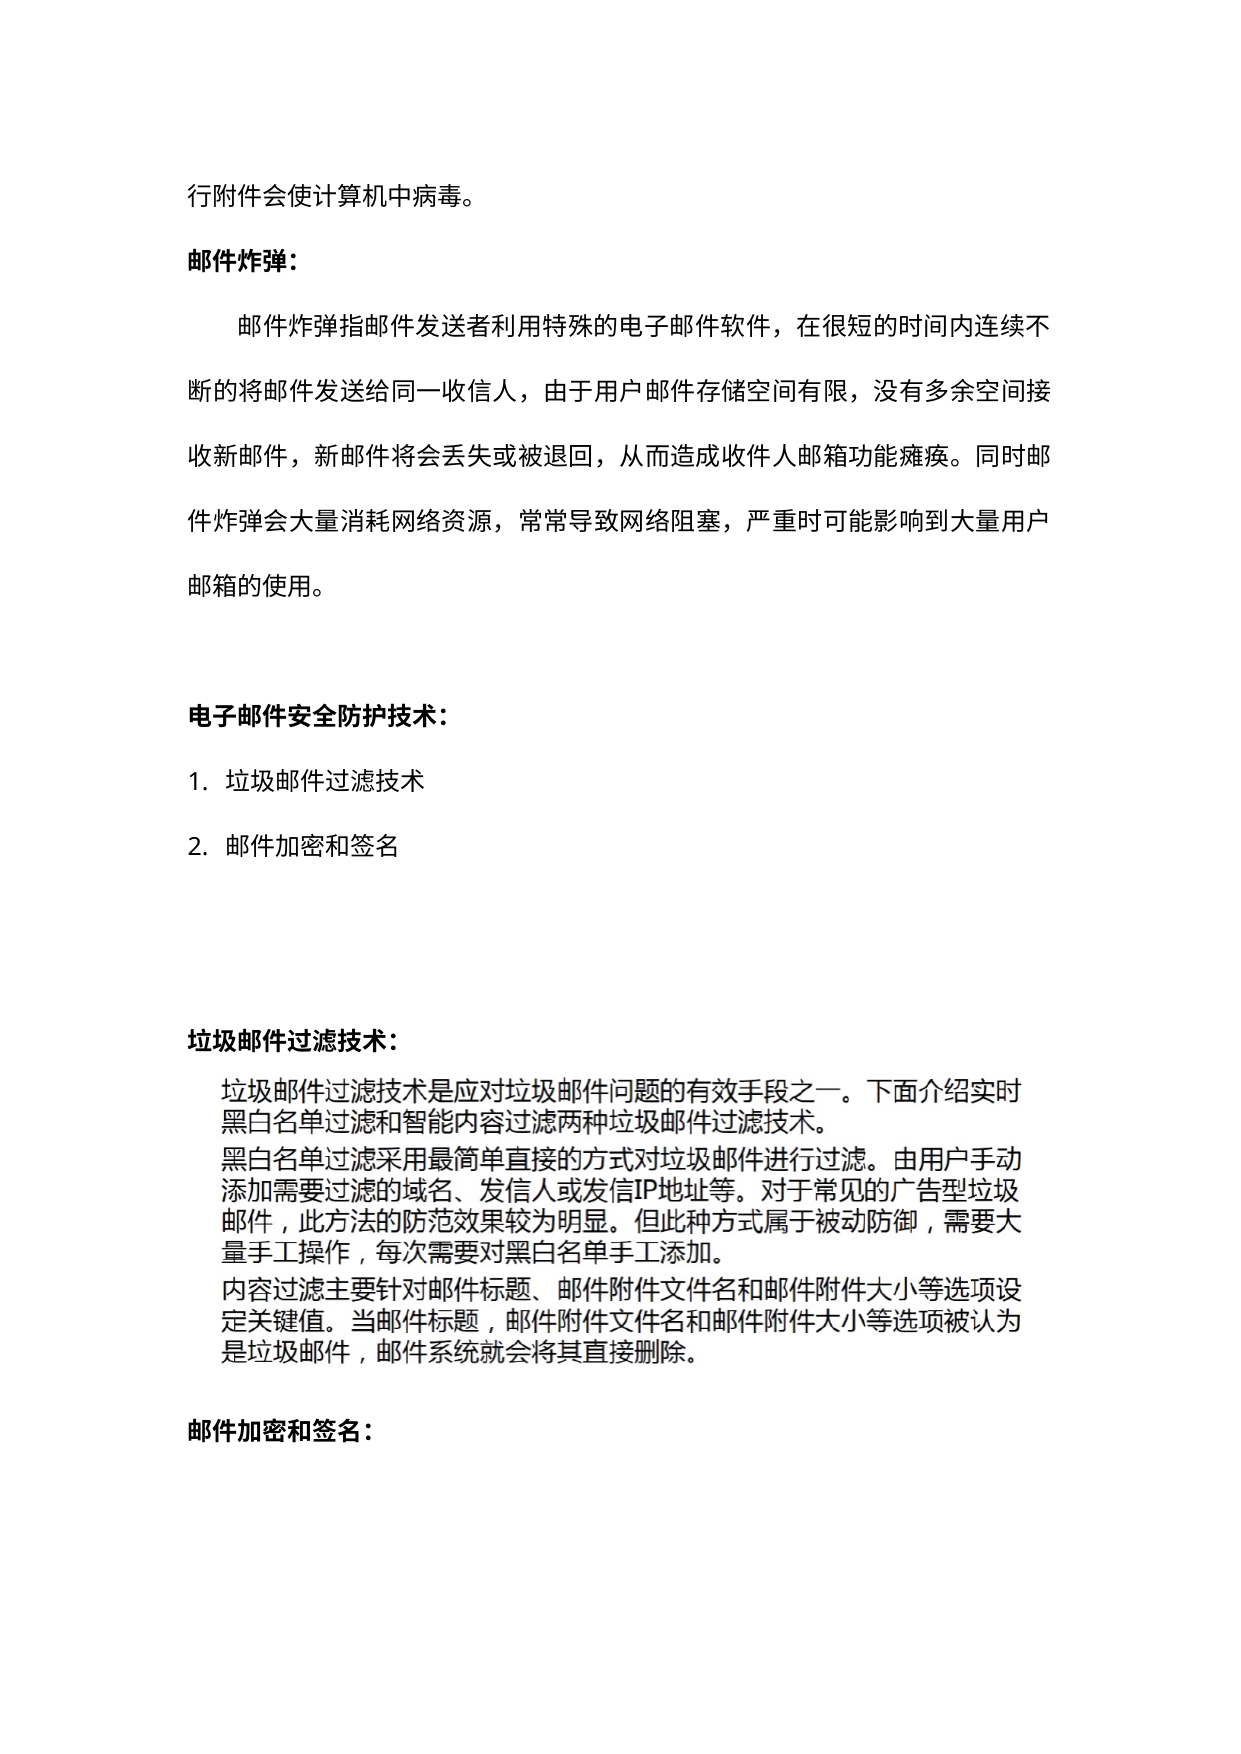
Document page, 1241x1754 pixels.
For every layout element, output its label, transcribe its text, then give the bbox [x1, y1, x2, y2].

list 邮件加密和签名 [187, 812, 1053, 877]
text 邮件炸弹指邮件发送者利用特殊的电子邮件软件，在很短的时间内连续不断的将邮件发送给同一收信人，由于用户邮件存储空间有限，没有多余空间接收新邮件，新邮件将会丢失或被退回，从而造成收件人邮箱功能瘫痪。同时邮件炸弹会大量消耗网络资源，常常导致网络阻塞，严重时可能影响到大量用户邮箱的使用。 [187, 292, 1053, 617]
text 垃圾邮件过滤技术： [187, 1007, 1053, 1072]
text 邮件炸弹： [187, 227, 1053, 292]
picture [187, 1072, 1053, 1379]
text 电子邮件安全防护技术： [187, 682, 1053, 747]
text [187, 162, 1053, 227]
text 邮件加密和签名： [187, 1397, 1053, 1462]
list 垃圾邮件过滤技术 [187, 747, 1053, 812]
